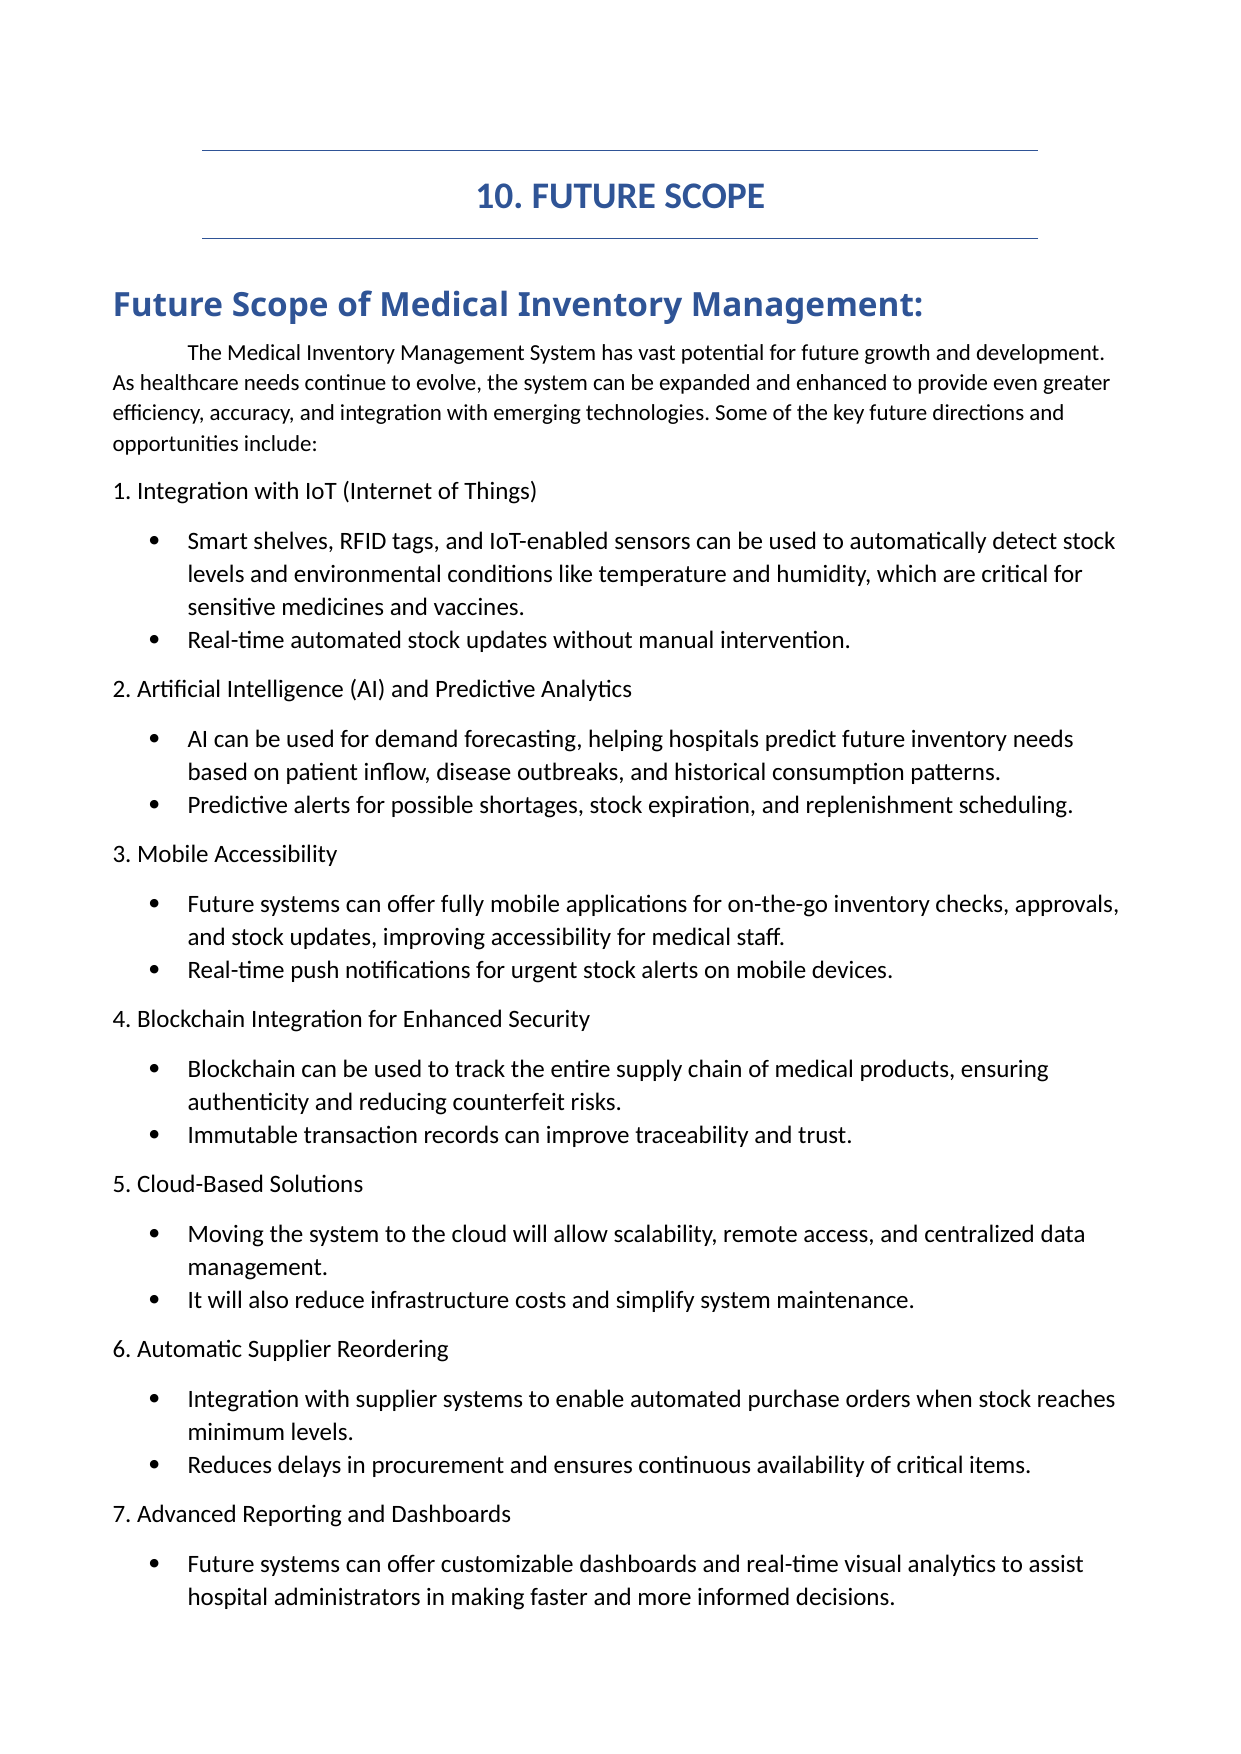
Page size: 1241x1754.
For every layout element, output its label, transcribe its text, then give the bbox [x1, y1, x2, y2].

list Real-time automated stock updates without manual intervention. [150, 624, 1128, 654]
list Predictive alerts for possible shortages, stock expiration, and replenishment scheduling. [150, 789, 1128, 819]
list It will also reduce infrastructure costs and simplify system maintenance. [150, 1284, 1128, 1314]
list Moving the system to the cloud will allow scalability, remote access, and centralized data management. [150, 1218, 1128, 1281]
text 4. Blockchain Integration for Enhanced Security [112, 1003, 1128, 1034]
text 2. Artificial Intelligence (AI) and Predictive Analytics [112, 673, 1128, 704]
text 1. Integration with IoT (Internet of Things) [112, 476, 1128, 506]
list Immutable transaction records can improve traceability and trust. [150, 1119, 1128, 1149]
list AI can be used for demand forecasting, helping hospitals predict future inventory needs based on patient inflow, disease outbreaks, and historical consumption patterns. [150, 723, 1128, 786]
text 3. Mobile Accessibility [112, 838, 1128, 869]
text 5. Cloud-Based Solutions [112, 1168, 1128, 1199]
list Integration with supplier systems to enable automated purchase orders when stock reaches minimum levels. [150, 1383, 1128, 1446]
list Future systems can offer fully mobile applications for on-the-go inventory checks, approvals, and stock updates, improving accessibility for medical staff. [150, 888, 1128, 951]
list Reduces delays in procurement and ensures continuous availability of critical items. [150, 1449, 1128, 1479]
list Smart shelves, RFID tags, and IoT-enabled sensors can be used to automatically detect stock levels and environmental conditions like temperature and humidity, which are critical for sensitive medicines and vaccines. [150, 525, 1128, 621]
text 7. Advanced Reporting and Dashboards [112, 1498, 1128, 1529]
text 10. FUTURE SCOPE [202, 151, 1038, 238]
list Real-time push notifications for urgent stock alerts on mobile devices. [150, 954, 1128, 984]
list Blockchain can be used to track the entire supply chain of medical products, ensuring authenticity and reducing counterfeit risks. [150, 1053, 1128, 1116]
list Future systems can offer customizable dashboards and real-time visual analytics to assist hospital administrators in making faster and more informed decisions. [150, 1548, 1128, 1611]
text The Medical Inventory Management System has vast potential for future growth and development. As healthcare needs continue to evolve, the system can be expanded and enhanced to provide even greater efficiency, accuracy, and integration with emerging technologies. Some of the key future directions and opportunities include: [112, 338, 1128, 457]
subtitle Future Scope of Medical Inventory Management: [112, 281, 1128, 326]
text 6. Automatic Supplier Reordering [112, 1333, 1128, 1364]
